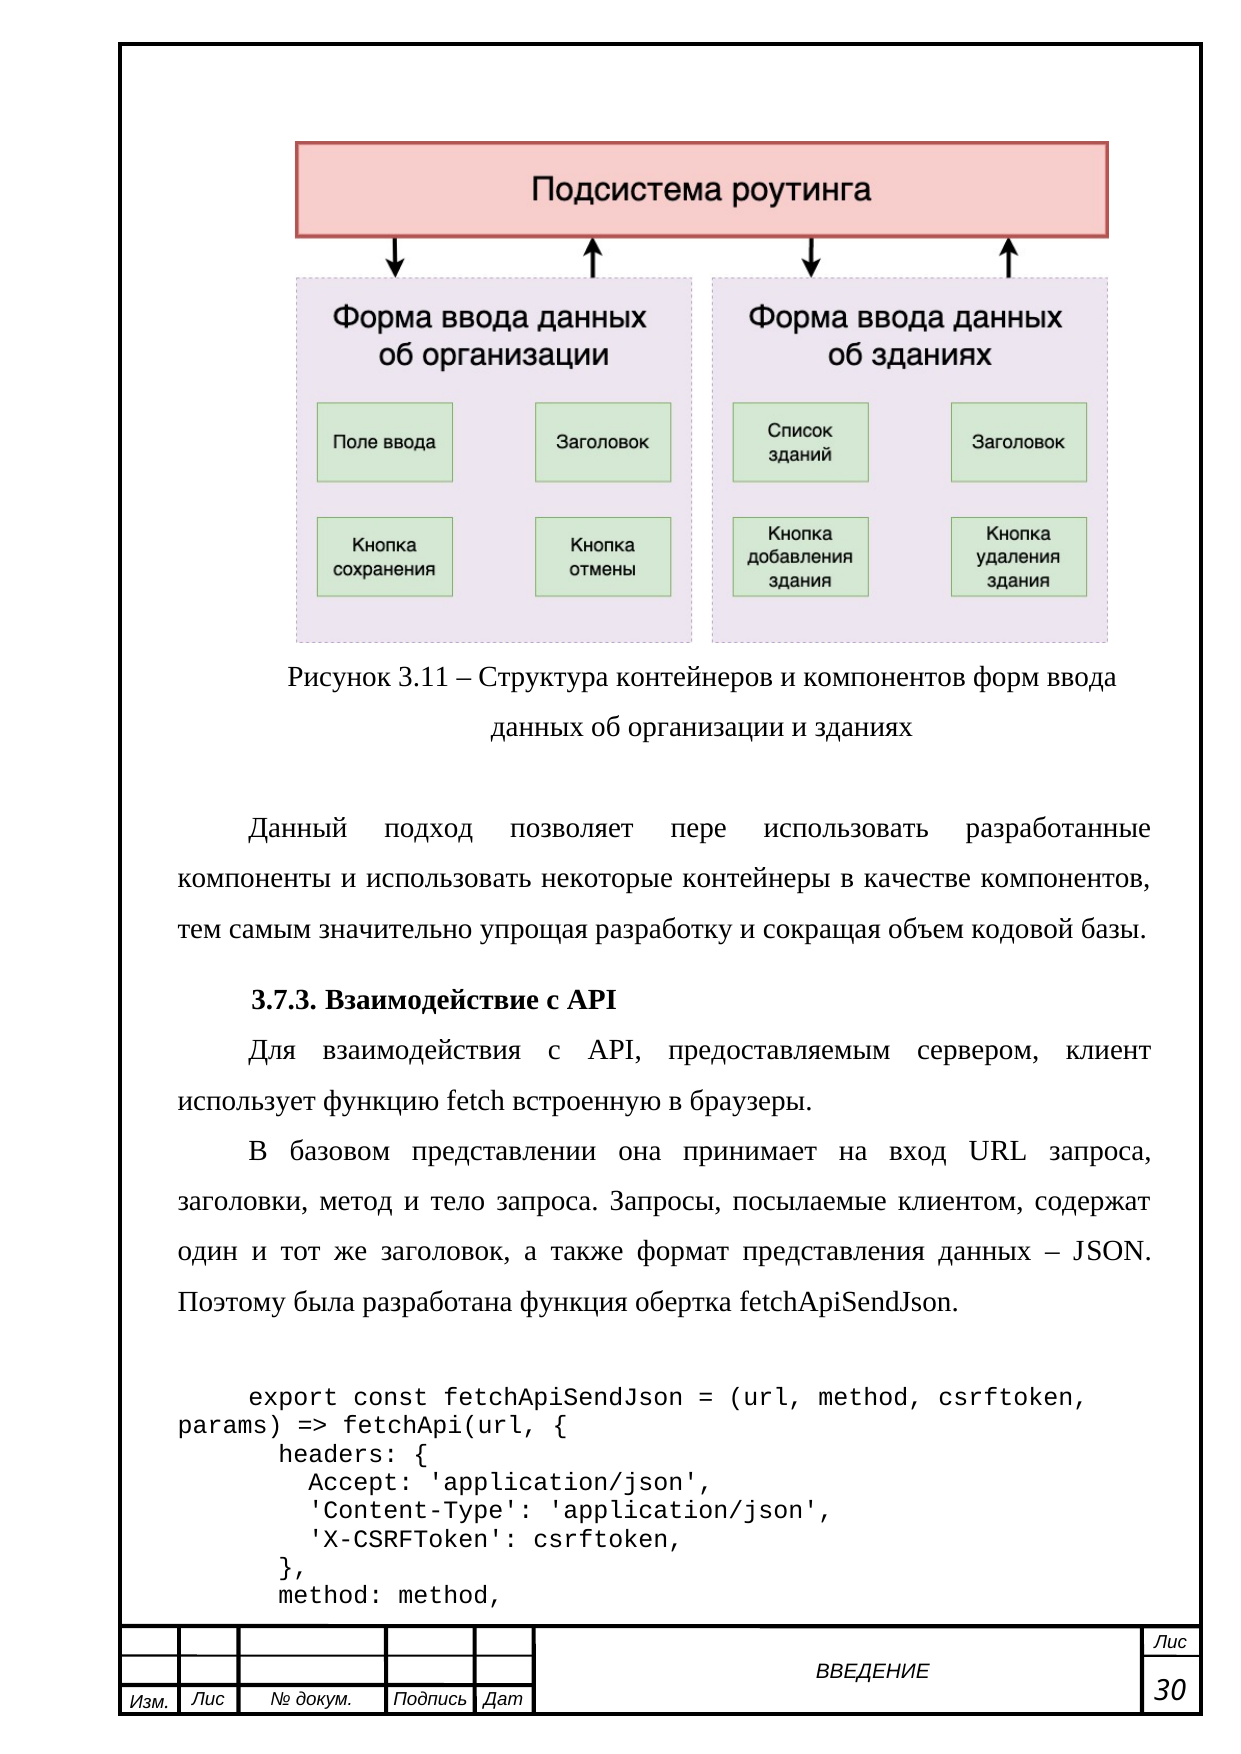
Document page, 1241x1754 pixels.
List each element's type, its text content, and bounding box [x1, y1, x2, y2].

text Рисунок 3.11 – Структура контейнеров и компонентов форм ввода данных об организации и зданиях [252, 659, 1152, 743]
picture [294, 141, 1109, 643]
subtitle Взаимодействие с API [177, 982, 1152, 1016]
text В базовом представлении она принимает на вход URL запроса, заголовки, метод и тело запроса. Запросы, посылаемые клиентом, содержат один и тот же заголовок, а также формат представления данных – JSON. Поэтому была разработана функция обертка fetchApiSendJson. [177, 1133, 1152, 1317]
text Для взаимодействия с API, предоставляемым сервером, клиент использует функцию fetch встроенную в браузеры. [177, 1032, 1152, 1116]
text }, [177, 1554, 1152, 1583]
text method: method, [177, 1583, 1152, 1611]
text 'X-CSRFToken': csrftoken, [177, 1526, 1152, 1554]
text export const fetchApiSendJson = (url, method, csrftoken, params) => fetchApi(url, { [177, 1384, 1152, 1441]
text 'Content-Type': 'application/json', [177, 1498, 1152, 1526]
text headers: { [177, 1441, 1152, 1469]
text Accept: 'application/json', [177, 1469, 1152, 1498]
text Данный подход позволяет пере использовать разработанные компоненты и использовать некоторые контейнеры в качестве компонентов, тем самым значительно упрощая разработку и сокращая объем кодовой базы. [177, 810, 1152, 944]
